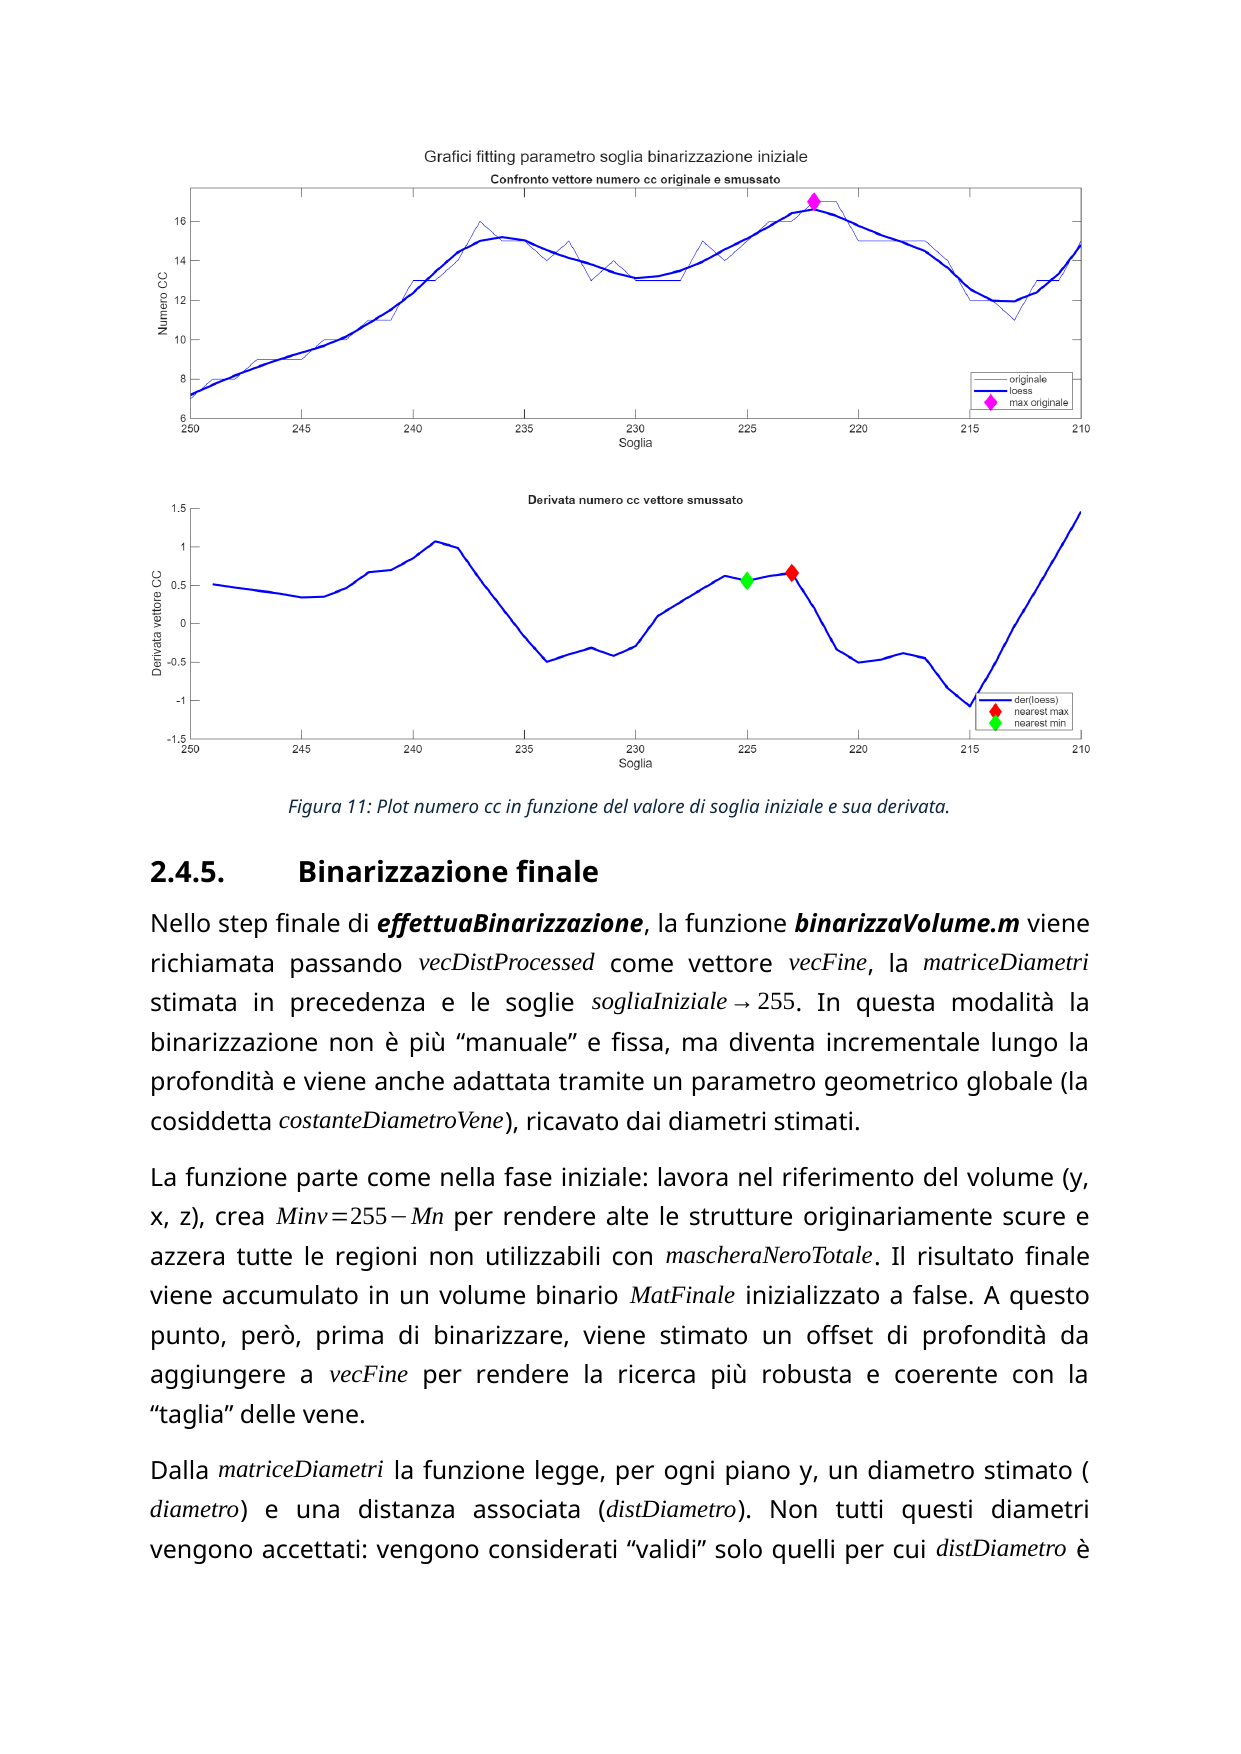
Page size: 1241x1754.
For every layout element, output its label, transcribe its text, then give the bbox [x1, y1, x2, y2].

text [150, 1453, 1090, 1566]
subtitle Binarizzazione finale [150, 852, 1090, 891]
text La funzione parte come nella fase iniziale: lavora nel riferimento del volume (y, x, z), crea per rendere alte le strutture originariamente scure e azzera tutte le regioni non utilizzabili con . Il risultato finale viene accumulato in un volume binario inizializzato a false. A questo punto, però, prima di binarizzare, viene stimato un offset di profondità da aggiungere a per rendere la ricerca più robusta e coerente con la “taglia” delle vene. [150, 1159, 1090, 1431]
text Nello step finale di effettuaBinarizzazione, la funzione binarizzaVolume.m viene richiamata passando come vettore , la stimata in precedenza e le soglie . In questa modalità la binarizzazione non è più “manuale” e fissa, ma diventa incrementale lungo la profondità e viene anche adattata tramite un parametro geometrico globale (la cosiddetta ), ricavato dai diametri stimati. [150, 906, 1090, 1137]
picture [150, 150, 1091, 771]
